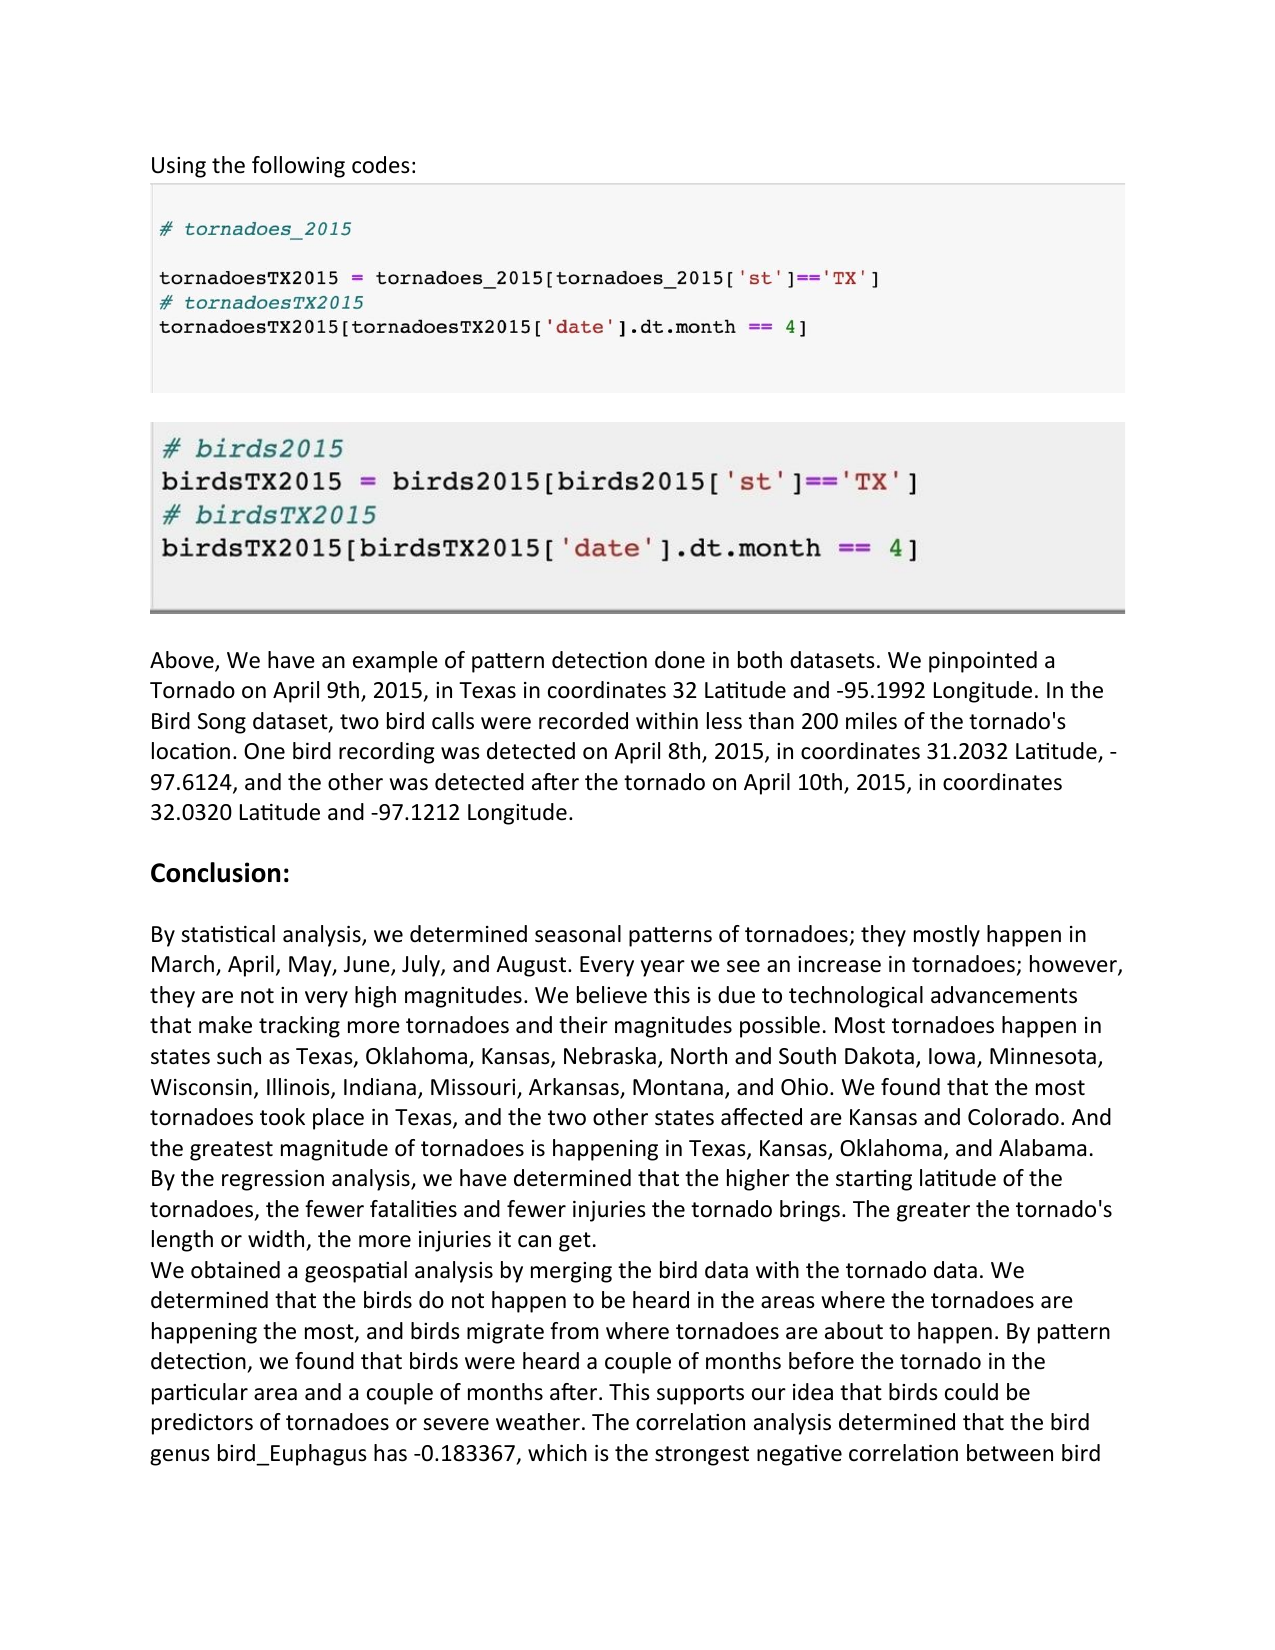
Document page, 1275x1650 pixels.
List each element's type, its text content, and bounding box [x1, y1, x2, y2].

picture [150, 180, 1125, 393]
picture [150, 422, 1125, 614]
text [150, 1254, 1125, 1468]
text Using the following codes: [150, 150, 1125, 180]
text Above, We have an example of pattern detection done in both datasets. We pinpointed a Tornado on April 9th, 2015, in Texas in coordinates 32 Latitude and -95.1992 Longitude. In the Bird Song dataset, two bird calls were recorded within less than 200 miles of the tornado's location. One bird recording was detected on April 8th, 2015, in coordinates 31.2032 Latitude, -97.6124, and the other was detected after the tornado on April 10th, 2015, in coordinates 32.0320 Latitude and -97.1212 Longitude. [150, 644, 1125, 827]
text By statistical analysis, we determined seasonal patterns of tornadoes; they mostly happen in March, April, May, June, July, and August. Every year we see an increase in tornadoes; however, they are not in very high magnitudes. We believe this is due to technological advancements that make tracking more tornadoes and their magnitudes possible. Most tornadoes happen in states such as Texas, Oklahoma, Kansas, Nebraska, North and South Dakota, Iowa, Minnesota, Wisconsin, Illinois, Indiana, Missouri, Arkansas, Montana, and Ohio. We found that the most tornadoes took place in Texas, and the two other states affected are Kansas and Colorado. And the greatest magnitude of tornadoes is happening in Texas, Kansas, Oklahoma, and Alabama. By the regression analysis, we have determined that the higher the starting latitude of the tornadoes, the fewer fatalities and fewer injuries the tornado brings. The greater the tornado's length or width, the more injuries it can get. [150, 918, 1125, 1254]
text Conclusion: [150, 855, 1125, 891]
